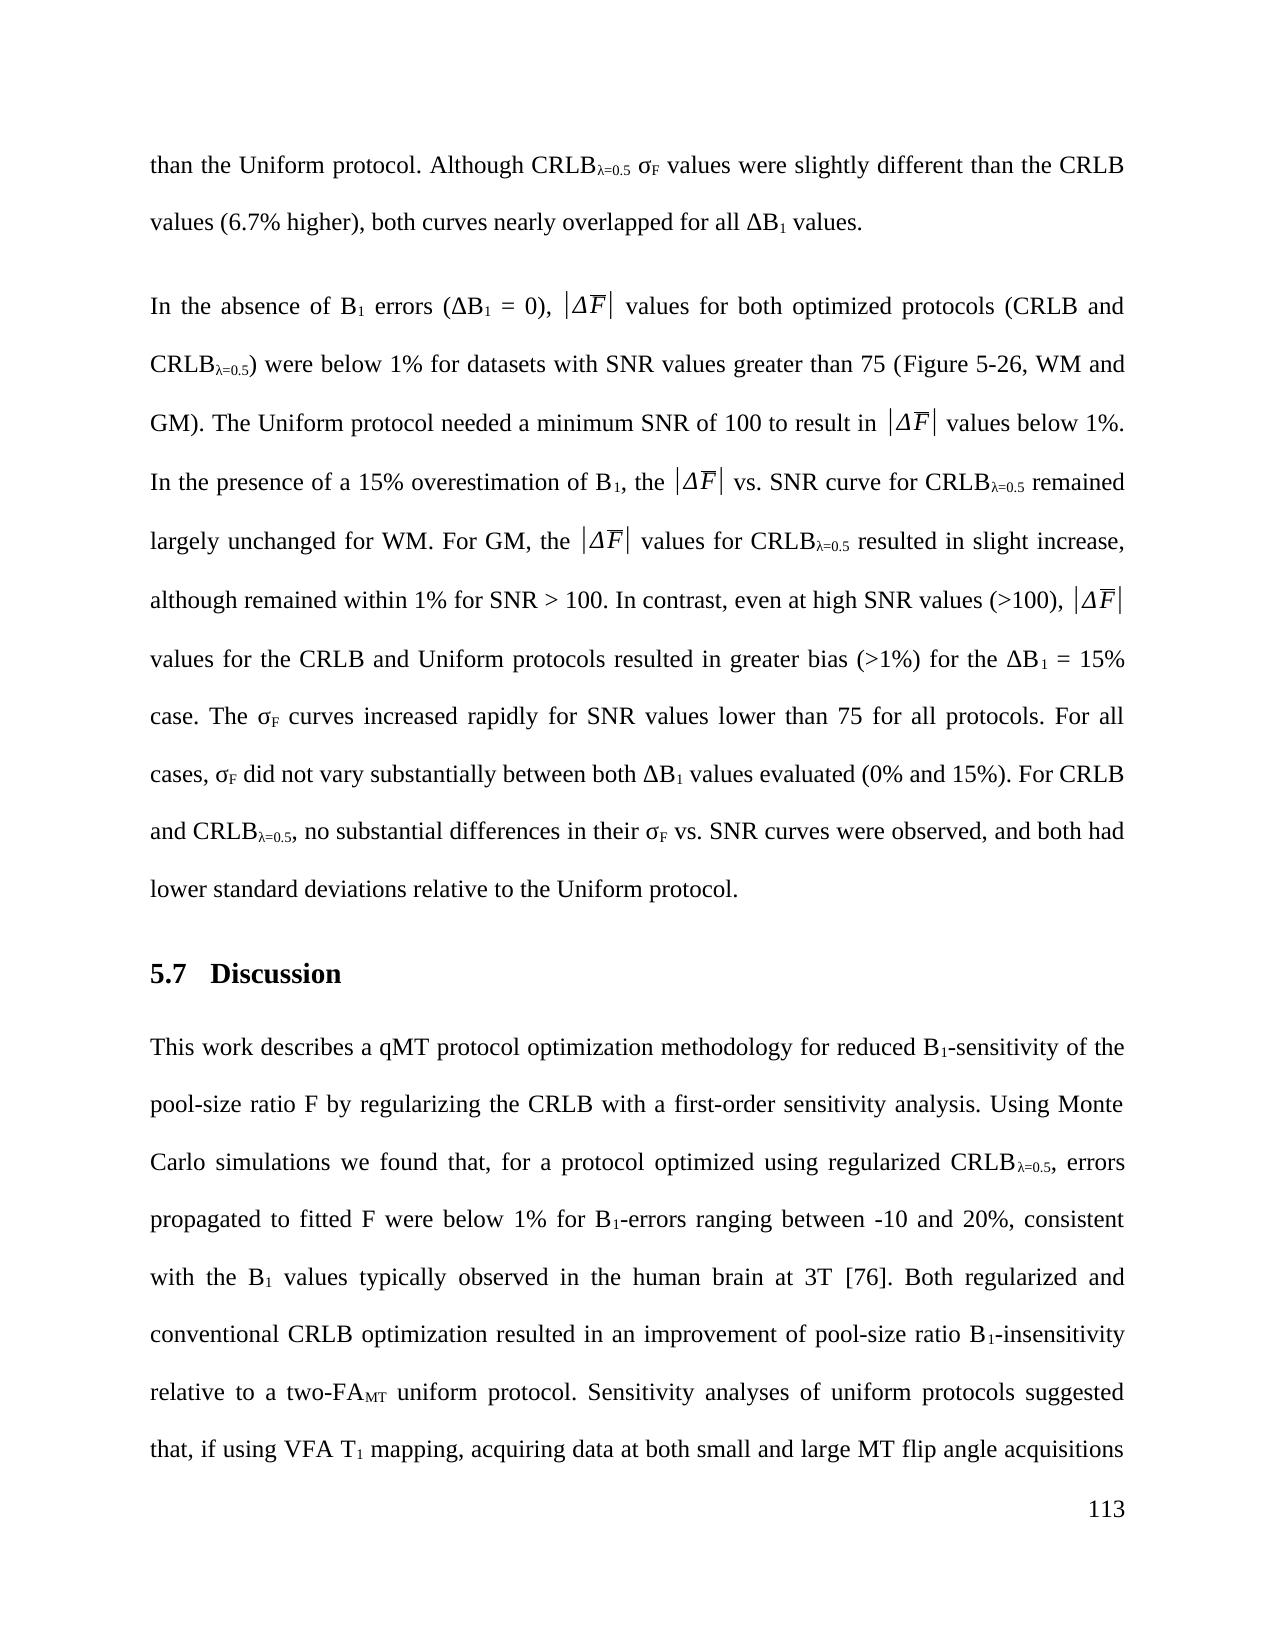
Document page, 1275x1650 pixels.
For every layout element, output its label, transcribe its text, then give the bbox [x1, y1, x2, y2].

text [150, 150, 1125, 236]
subtitle Discussion [150, 956, 1125, 990]
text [150, 1032, 1125, 1463]
